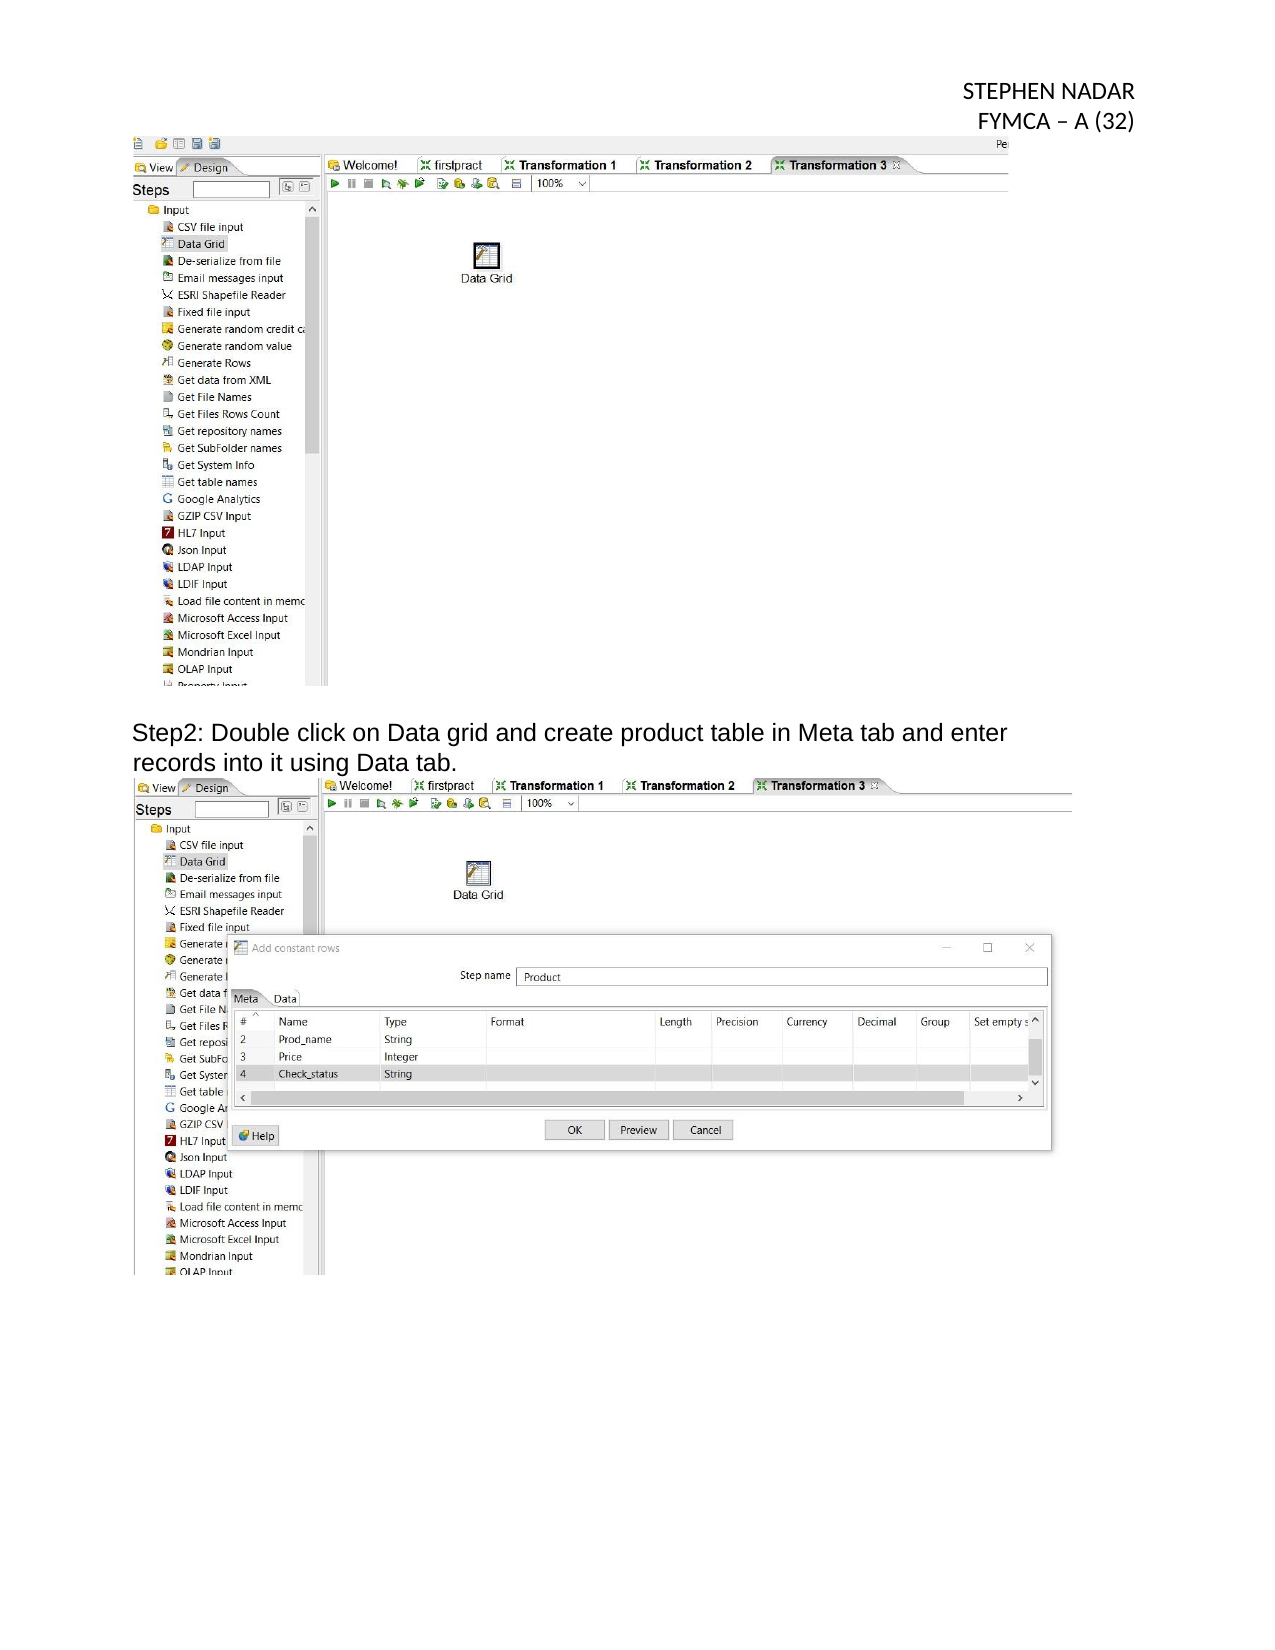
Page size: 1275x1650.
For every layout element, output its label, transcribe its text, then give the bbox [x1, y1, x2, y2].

picture [133, 778, 1073, 1275]
picture [133, 136, 1009, 686]
text Step2: Double click on Data grid and create product table in Meta tab and enter records into it using Data tab. [132, 718, 1053, 777]
